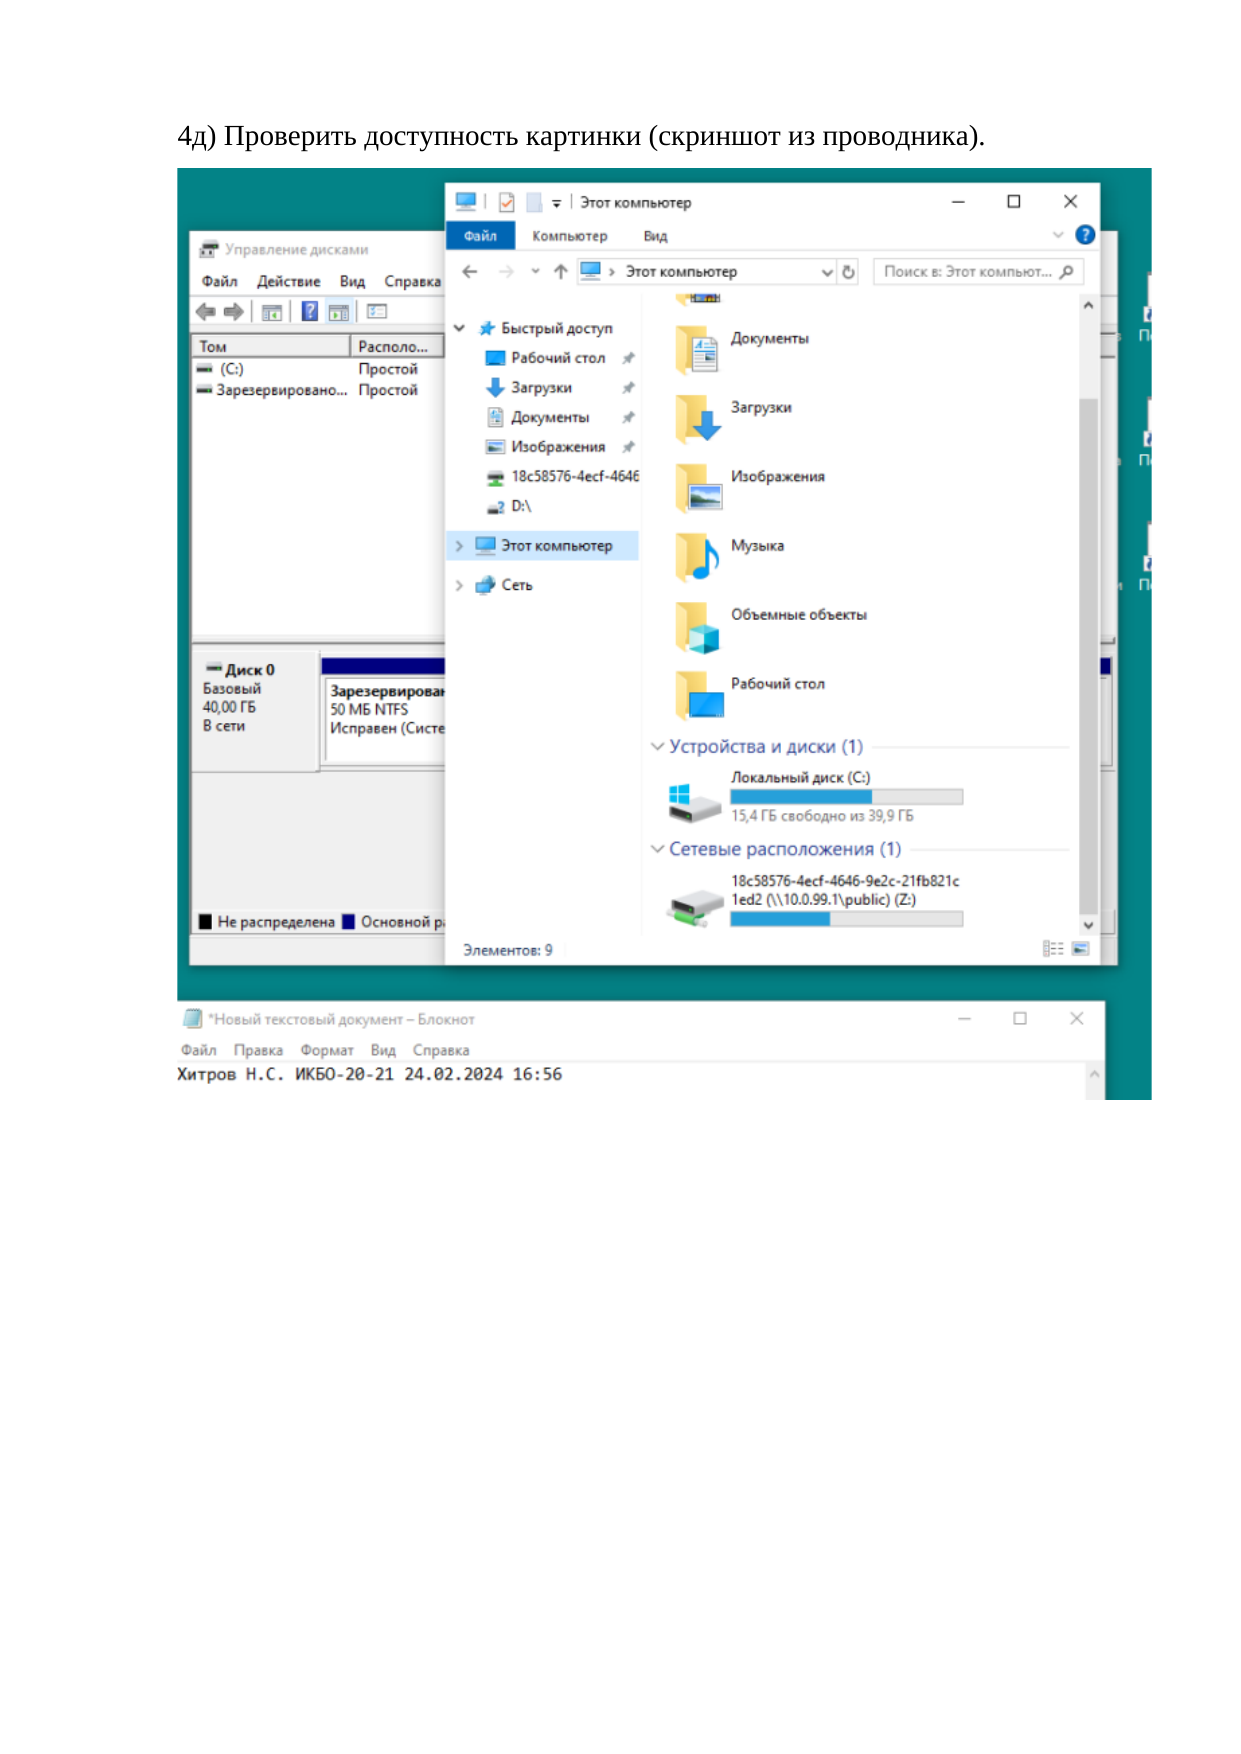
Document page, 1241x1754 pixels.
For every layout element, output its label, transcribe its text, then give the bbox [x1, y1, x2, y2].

list 4д) Проверить доступность картинки (скриншот из проводника). [177, 118, 1152, 152]
picture [177, 168, 1152, 1100]
